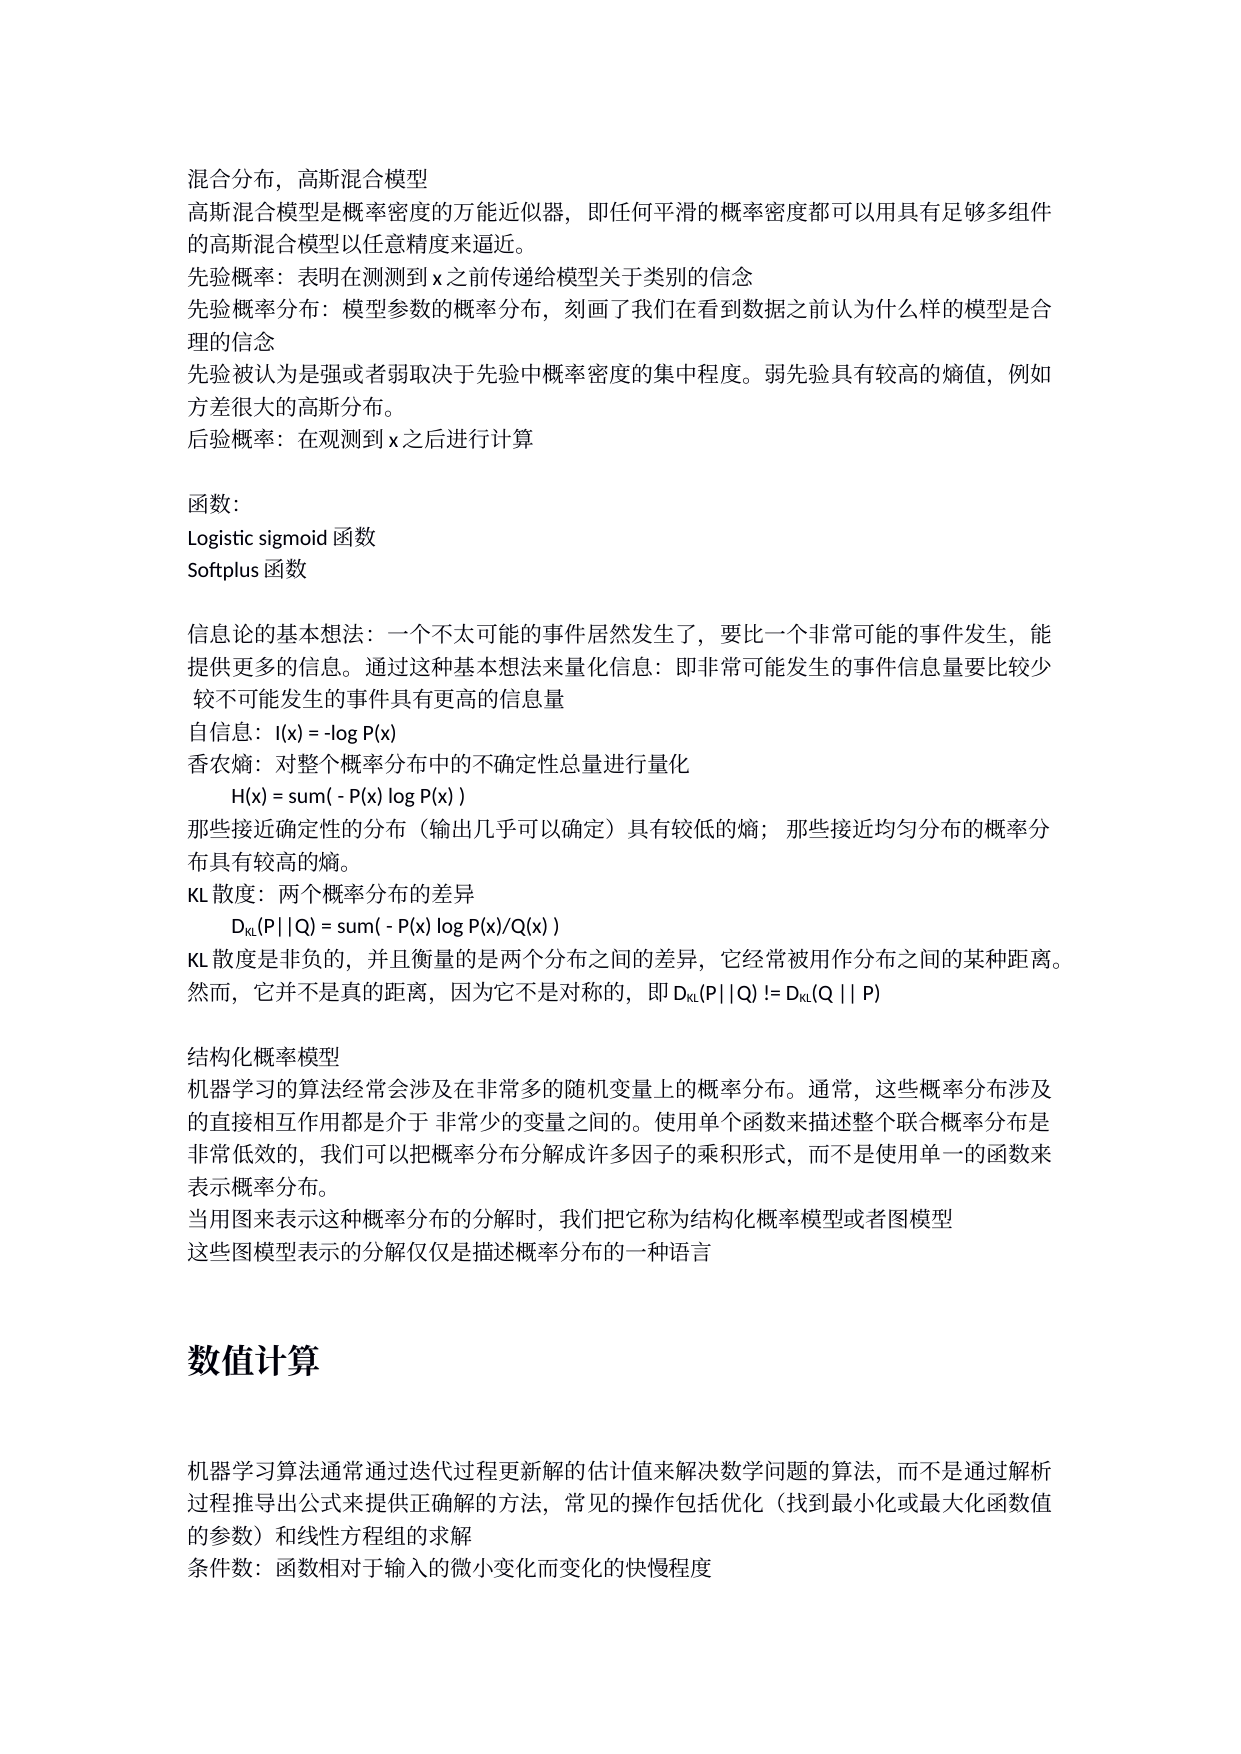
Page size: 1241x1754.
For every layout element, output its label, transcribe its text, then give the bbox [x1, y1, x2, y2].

text 先验被认为是强或者弱取决于先验中概率密度的集中程度。弱先验具有较高的熵值，例如方差很大的高斯分布。 [187, 357, 1053, 422]
text 高斯混合模型是概率密度的万能近似器，即任何平滑的概率密度都可以用具有足够多组件的高斯混合模型以任意精度来逼近。 [187, 194, 1053, 259]
text KL散度：两个概率分布的差异 [187, 877, 1053, 909]
text 那些接近确定性的分布（输出几乎可以确定）具有较低的熵； 那些接近均匀分布的概率分布具有较高的熵。 [187, 812, 1053, 877]
text 后验概率：在观测到x之后进行计算 [187, 422, 1053, 454]
text 当用图来表示这种概率分布的分解时，我们把它称为结构化概率模型或者图模型 [187, 1202, 1053, 1234]
text 自信息：I(x) = -log P(x) [187, 714, 1053, 747]
text 先验概率分布：模型参数的概率分布，刻画了我们在看到数据之前认为什么样的模型是合理的信念 [187, 292, 1053, 357]
text 信息论的基本想法：一个不太可能的事件居然发生了，要比一个非常可能的事件发生，能提供更多的信息。通过这种基本想法来量化信息：即非常可能发生的事件信息量要比较少； 较不可能发生的事件具有更高的信息量 [187, 617, 1053, 714]
text 结构化概率模型 [187, 1039, 1053, 1072]
text 混合分布，高斯混合模型 [187, 162, 1053, 194]
subtitle 数值计算 [187, 1327, 1053, 1392]
text 先验概率：表明在测测到x之前传递给模型关于类别的信念 [187, 259, 1053, 292]
text 机器学习的算法经常会涉及在非常多的随机变量上的概率分布。通常，这些概率分布涉及的直接相互作用都是介于 非常少的变量之间的。使用单个函数来描述整个联合概率分布是非常低效的，我们可以把概率分布分解成许多因子的乘积形式，而不是使用单一的函数来表示概率分布。 [187, 1072, 1053, 1202]
text 香农熵：对整个概率分布中的不确定性总量进行量化 [187, 747, 1053, 779]
text KL散度是非负的，并且衡量的是两个分布之间的差异，它经常被用作分布之间的某种距离。然而，它并不是真的距离，因为它不是对称的，即DKL(P||Q) != DKL(Q || P) [187, 942, 1053, 1007]
text 这些图模型表示的分解仅仅是描述概率分布的一种语言 [187, 1234, 1053, 1267]
text DKL(P||Q) = sum( - P(x) log P(x)/Q(x) ) [187, 909, 1053, 942]
text 机器学习算法通常通过迭代过程更新解的估计值来解决数学问题的算法，而不是通过解析过程推导出公式来提供正确解的方法，常见的操作包括优化（找到最小化或最大化函数值的参数）和线性方程组的求解 [187, 1453, 1053, 1551]
text Logistic sigmoid函数 [187, 519, 1053, 552]
text 条件数：函数相对于输入的微小变化而变化的快慢程度 [187, 1551, 1053, 1583]
text Softplus函数 [187, 552, 1053, 584]
text H(x) = sum( - P(x) log P(x) ) [187, 779, 1053, 812]
text 函数： [187, 487, 1053, 519]
